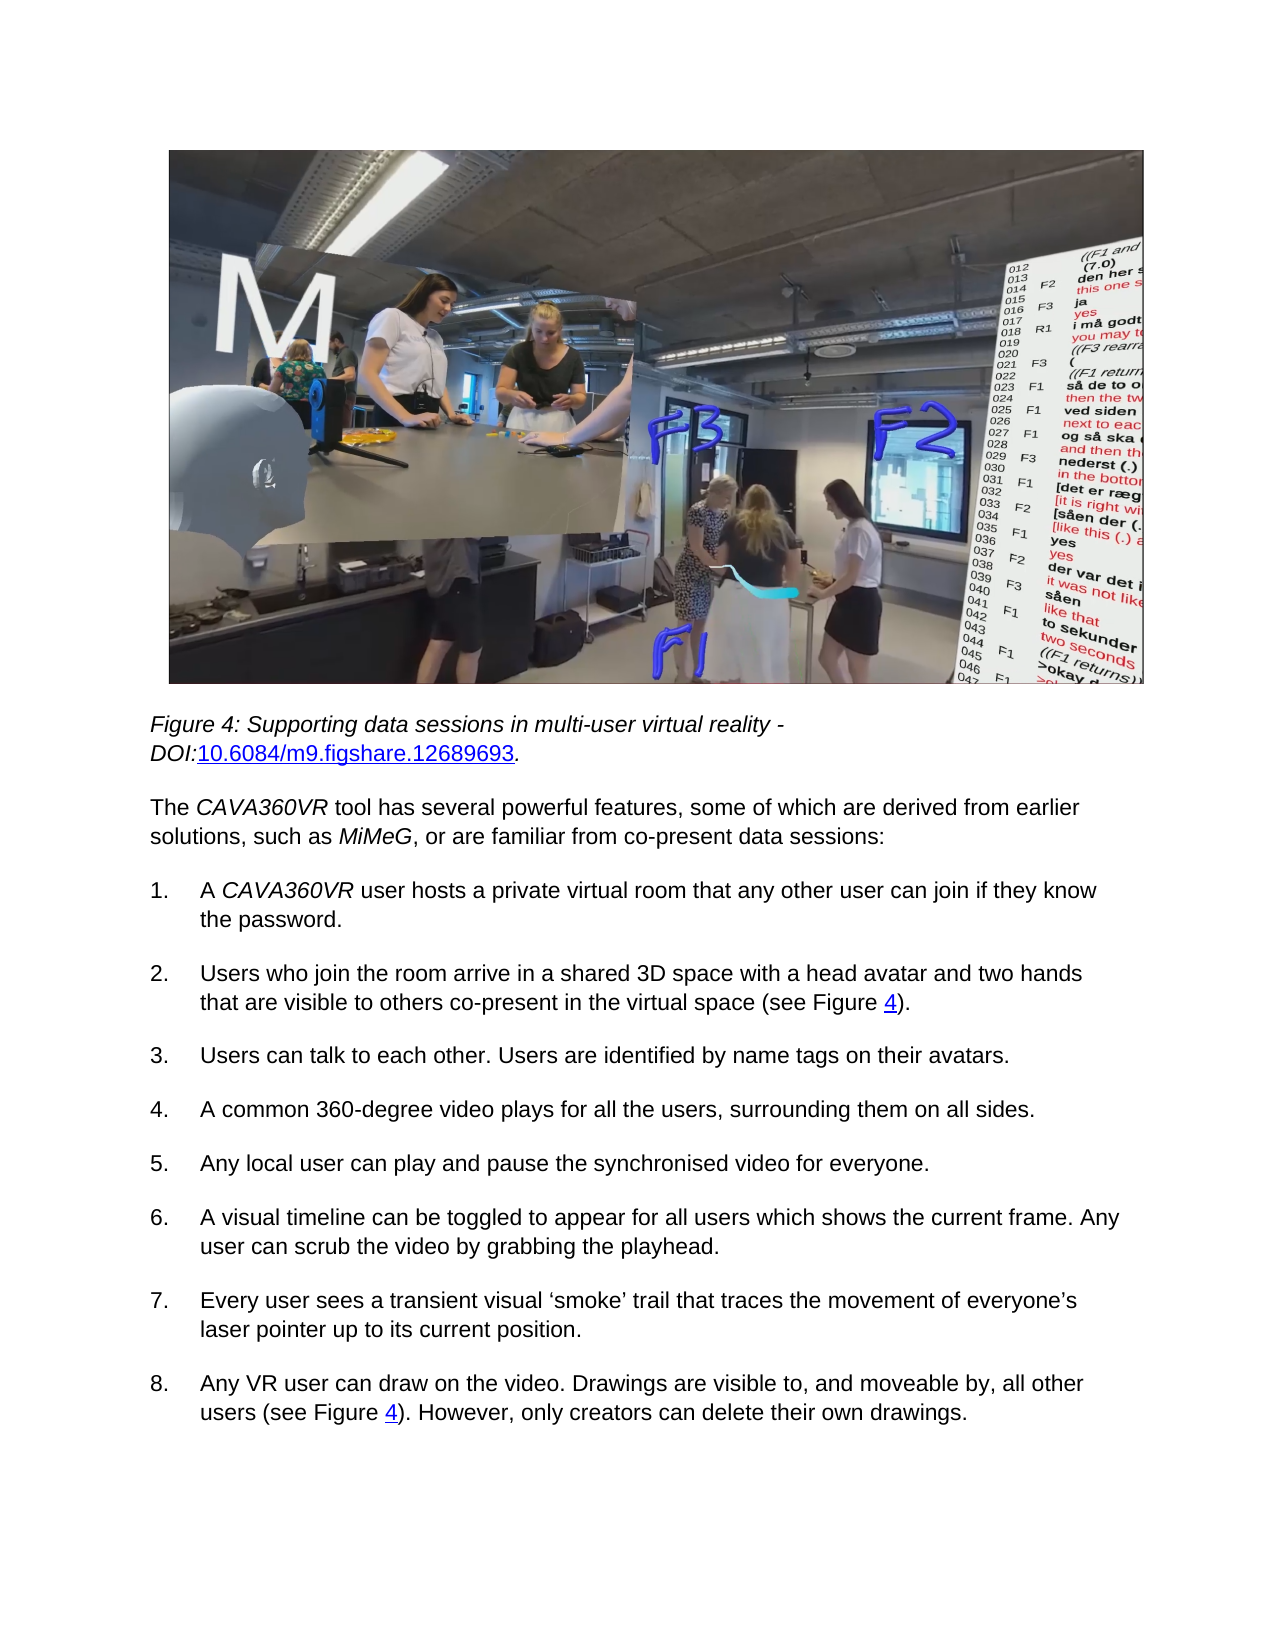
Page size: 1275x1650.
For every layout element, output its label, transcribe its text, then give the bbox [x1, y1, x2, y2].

list A CAVA360VR user hosts a private virtual room that any other user can join if they know the password. [150, 877, 1125, 932]
picture [168, 150, 1144, 684]
text Figure 4: Supporting data sessions in multi-user virtual reality - DOI:10.6084/m9.figshare.12689693. [150, 711, 1125, 766]
list A visual timeline can be toggled to appear for all users which shows the current frame. Any user can scrub the video by grabbing the playhead. [150, 1204, 1125, 1259]
list Users can talk to each other. Users are identified by name tags on their avatars. [150, 1042, 1125, 1069]
list Every user sees a transient visual ‘smoke’ trail that traces the movement of everyone’s laser pointer up to its current position. [150, 1287, 1125, 1342]
list A common 360-degree video plays for all the users, surrounding them on all sides. [150, 1096, 1125, 1123]
list Users who join the room arrive in a shared 3D space with a head avatar and two hands that are visible to others co-present in the virtual space (see Figure 4). [150, 959, 1125, 1015]
text The CAVA360VR tool has several powerful features, some of which are derived from earlier solutions, such as MiMeG, or are familiar from co-present data sessions: [150, 794, 1125, 849]
list Any VR user can draw on the video. Drawings are visible to, and moveable by, all other users (see Figure 4). However, only creators can delete their own drawings. [150, 1370, 1125, 1425]
list Any local user can play and pause the synchronised video for everyone. [150, 1150, 1125, 1177]
